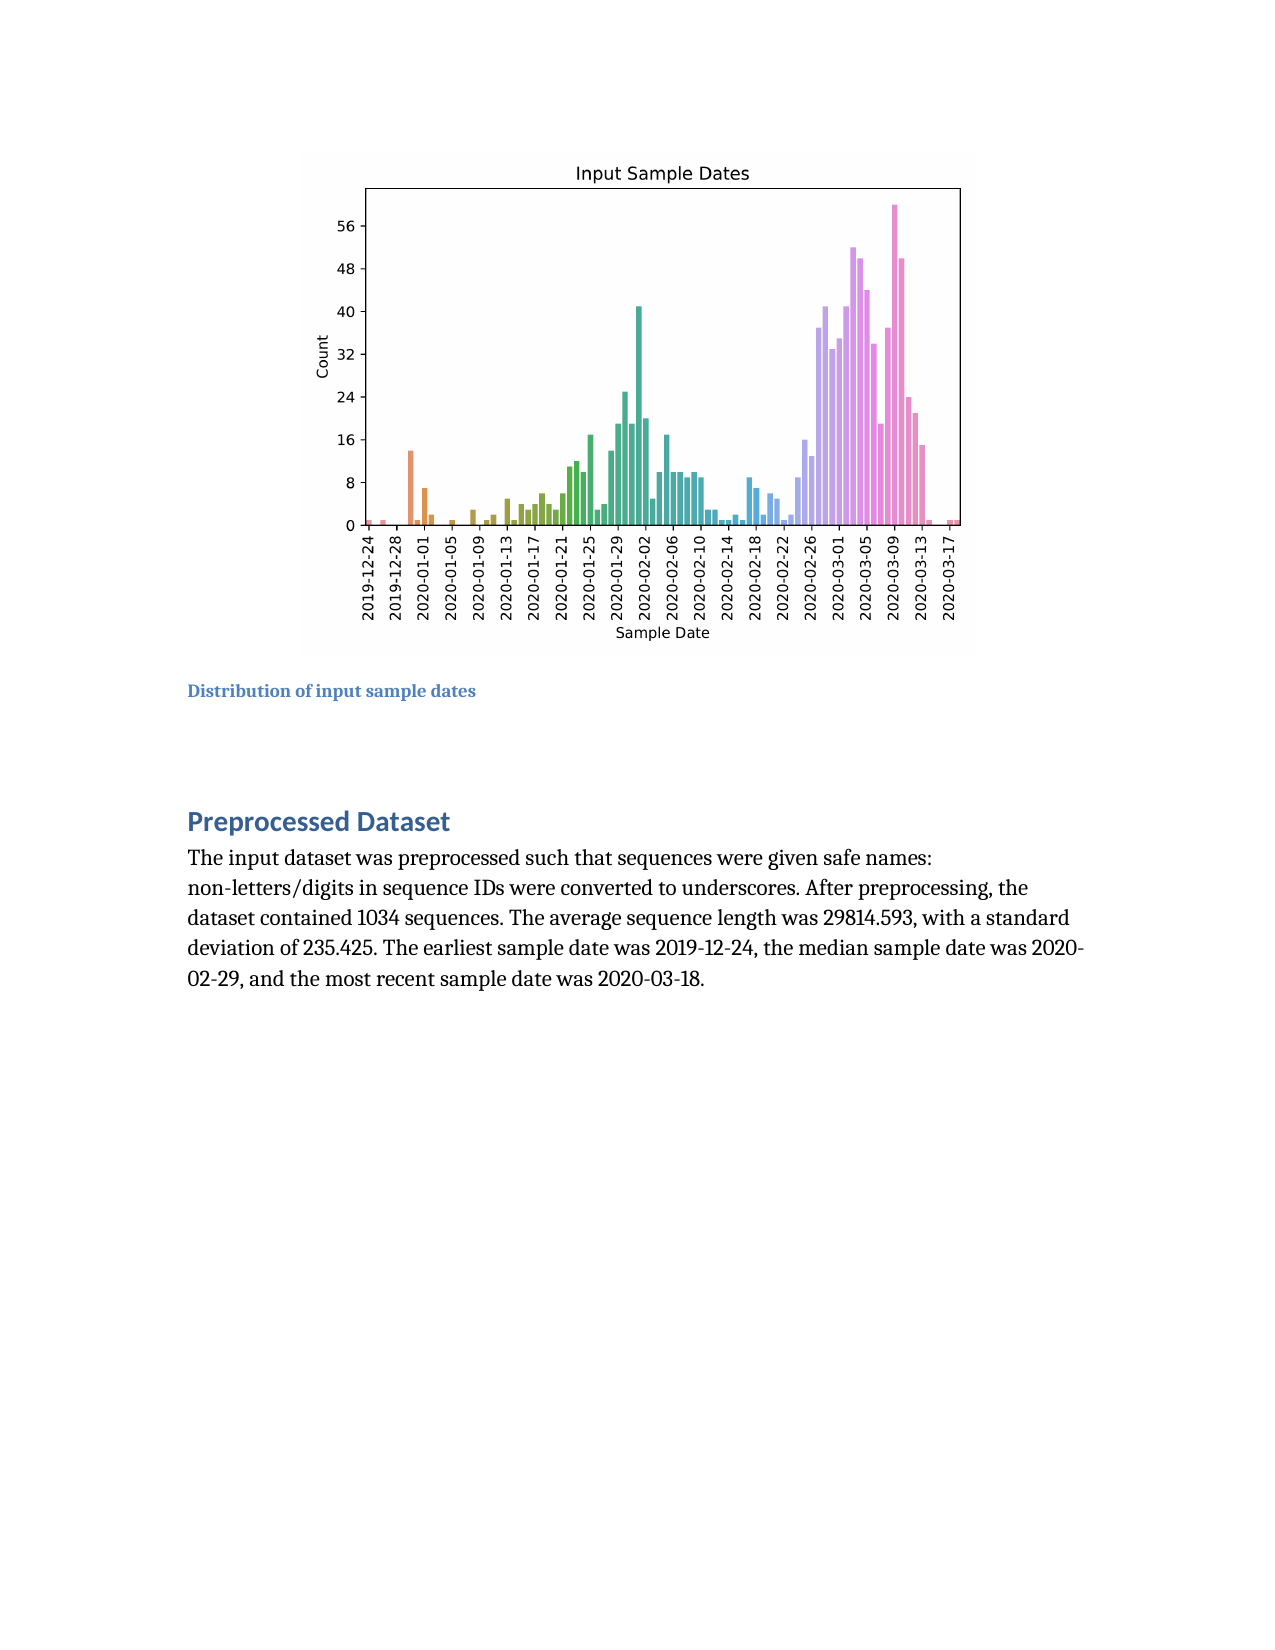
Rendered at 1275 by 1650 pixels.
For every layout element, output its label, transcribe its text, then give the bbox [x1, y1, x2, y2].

text The input dataset was preprocessed such that sequences were given safe names: non-letters/digits in sequence IDs were converted to underscores. After preprocessing, the dataset contained 1034 sequences. The average sequence length was 29814.593, with a standard deviation of 235.425. The earliest sample date was 2019-12-24, the median sample date was 2020-02-29, and the most recent sample date was 2020-03-18. [187, 844, 1087, 992]
text Distribution of input sample dates [187, 681, 1087, 702]
subtitle Preprocessed Dataset [187, 803, 1087, 839]
picture [300, 150, 976, 657]
